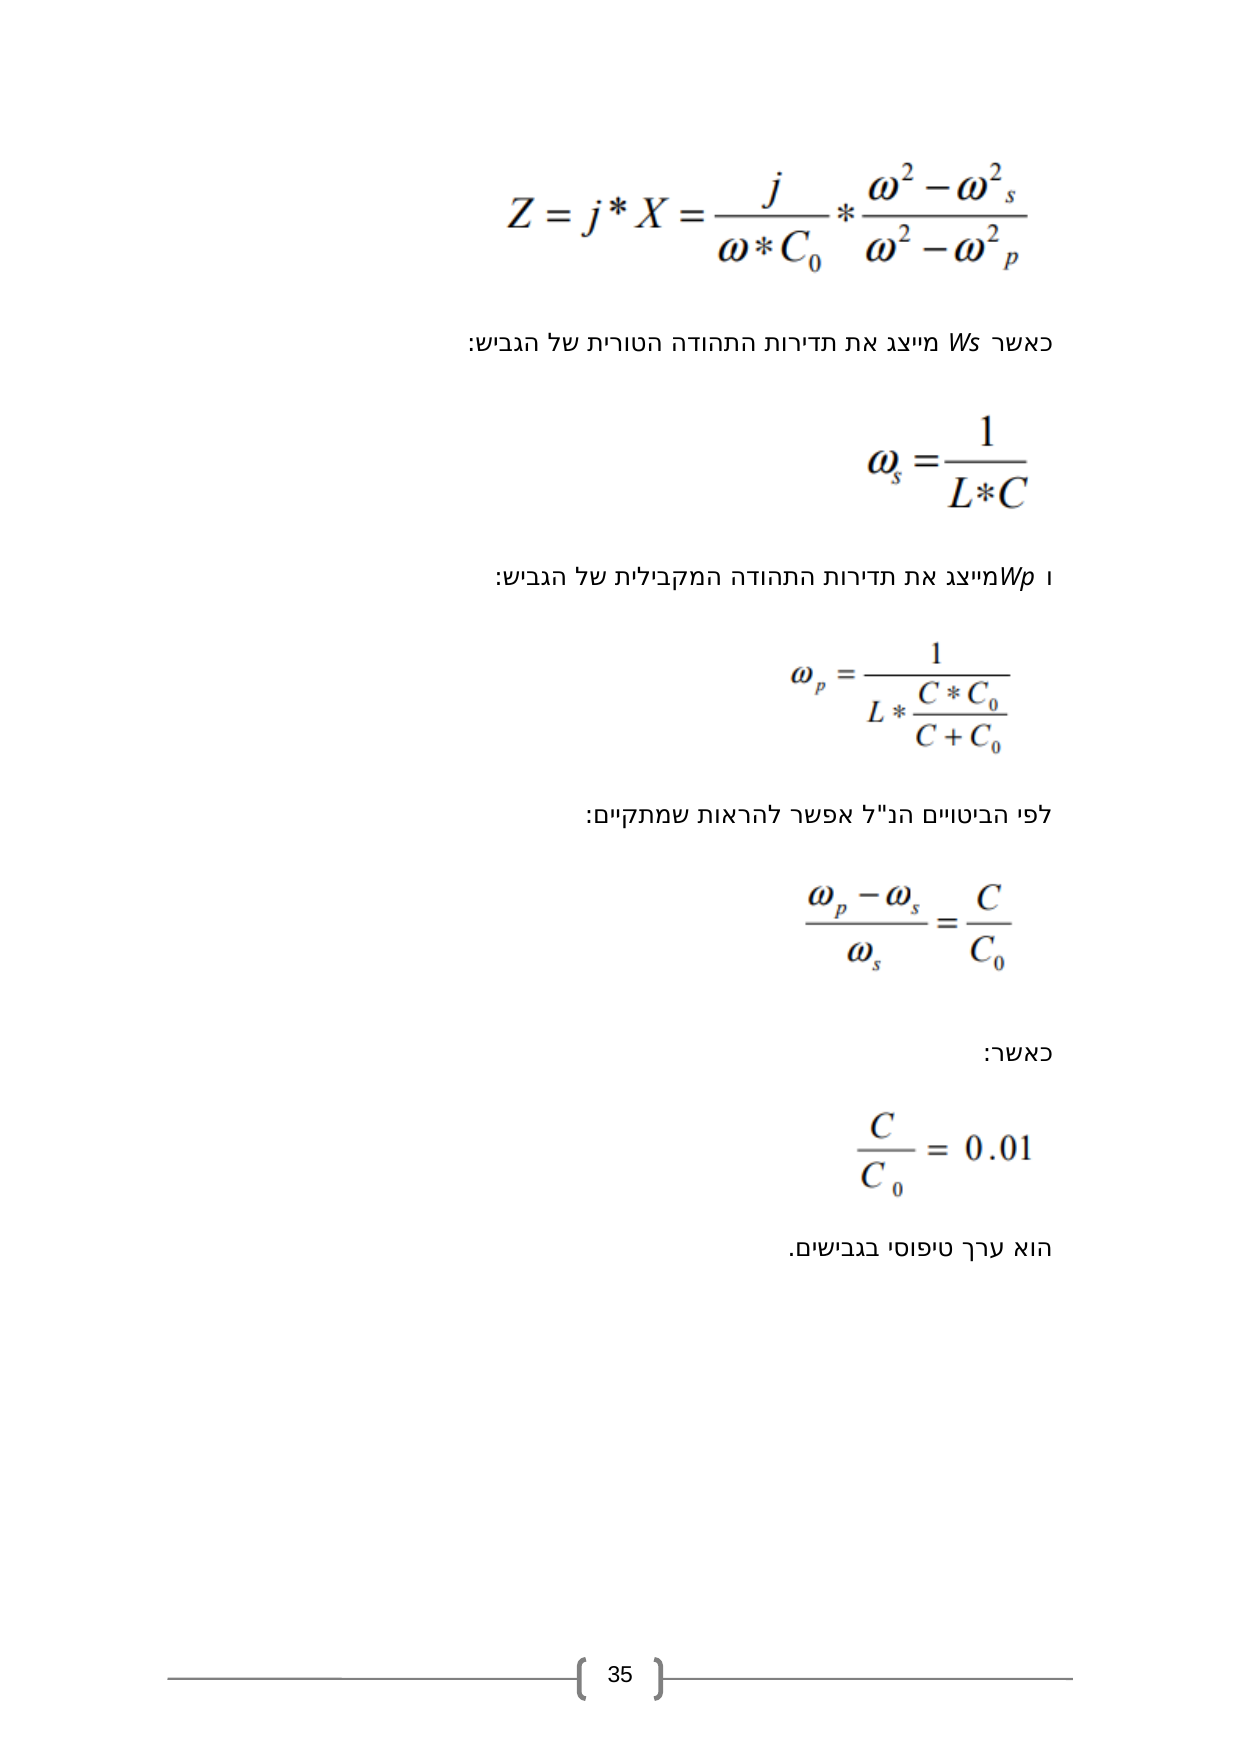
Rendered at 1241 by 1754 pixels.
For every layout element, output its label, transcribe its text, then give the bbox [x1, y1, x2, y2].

picture [755, 626, 1053, 771]
text לפי הביטויים הנ"ל אפשר להראות שמתקיים: [187, 801, 1053, 830]
picture [826, 1099, 1053, 1203]
text הוא ערך טיפוסי בגבישים. [187, 1233, 1053, 1262]
picture [776, 861, 1053, 1008]
text כאשר Ws מייצג את תדירות התהודה הטורית של הגביש: [187, 324, 1053, 358]
text ו Wpמייצג את תדירות התהודה המקבילית של הגביש: [187, 559, 1053, 593]
picture [474, 150, 1053, 294]
picture [855, 392, 1053, 528]
text כאשר: [187, 1039, 1053, 1068]
